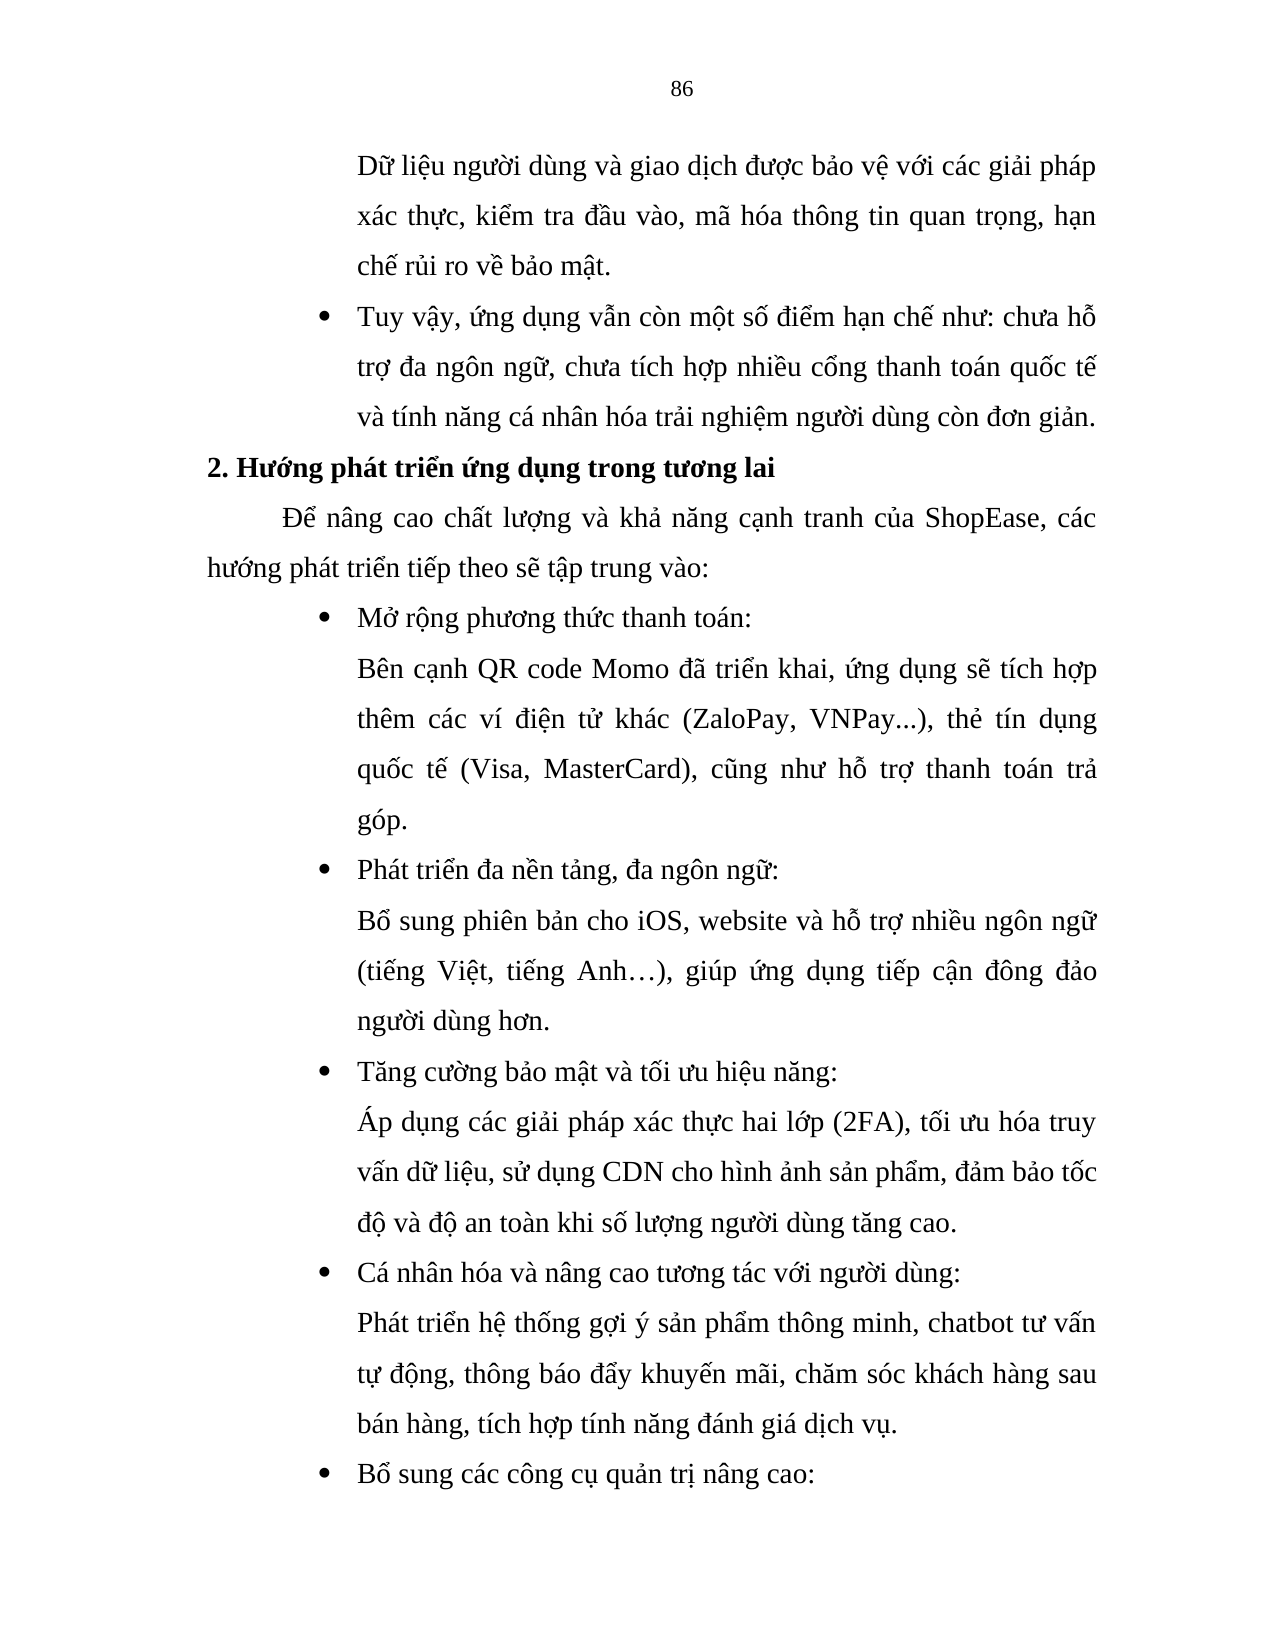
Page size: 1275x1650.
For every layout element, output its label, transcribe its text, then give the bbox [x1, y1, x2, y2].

list Mở rộng phương thức thanh toán: [319, 601, 1098, 634]
text 2. Hướng phát triển ứng dụng trong tương lai [207, 450, 1157, 483]
list Tăng cường bảo mật và tối ưu hiệu năng: [319, 1054, 1098, 1087]
text Bổ sung phiên bản cho iOS, website và hỗ trợ nhiều ngôn ngữ (tiếng Việt, tiếng Anh…), giúp ứng dụng tiếp cận đông đảo người dùng hơn. [357, 903, 1098, 1037]
text Dữ liệu người dùng và giao dịch được bảo vệ với các giải pháp xác thực, kiểm tra đầu vào, mã hóa thông tin quan trọng, hạn chế rủi ro về bảo mật. [357, 148, 1098, 282]
text Phát triển hệ thống gợi ý sản phẩm thông minh, chatbot tư vấn tự động, thông báo đẩy khuyến mãi, chăm sóc khách hàng sau bán hàng, tích hợp tính năng đánh giá dịch vụ. [357, 1305, 1098, 1439]
text Bên cạnh QR code Momo đã triển khai, ứng dụng sẽ tích hợp thêm các ví điện tử khác (ZaloPay, VNPay...), thẻ tín dụng quốc tế (Visa, MasterCard), cũng như hỗ trợ thanh toán trả góp. [357, 651, 1098, 836]
text Để nâng cao chất lượng và khả năng cạnh tranh của ShopEase, các hướng phát triển tiếp theo sẽ tập trung vào: [207, 500, 1098, 584]
list Bổ sung các công cụ quản trị nâng cao: [319, 1456, 1098, 1490]
list Tuy vậy, ứng dụng vẫn còn một số điểm hạn chế như: chưa hỗ trợ đa ngôn ngữ, chưa tích hợp nhiều cổng thanh toán quốc tế và tính năng cá nhân hóa trải nghiệm người dùng còn đơn giản. [319, 299, 1098, 433]
list Cá nhân hóa và nâng cao tương tác với người dùng: [319, 1255, 1098, 1289]
text Áp dụng các giải pháp xác thực hai lớp (2FA), tối ưu hóa truy vấn dữ liệu, sử dụng CDN cho hình ảnh sản phẩm, đảm bảo tốc độ và độ an toàn khi số lượng người dùng tăng cao. [357, 1104, 1098, 1238]
list Phát triển đa nền tảng, đa ngôn ngữ: [319, 852, 1098, 886]
